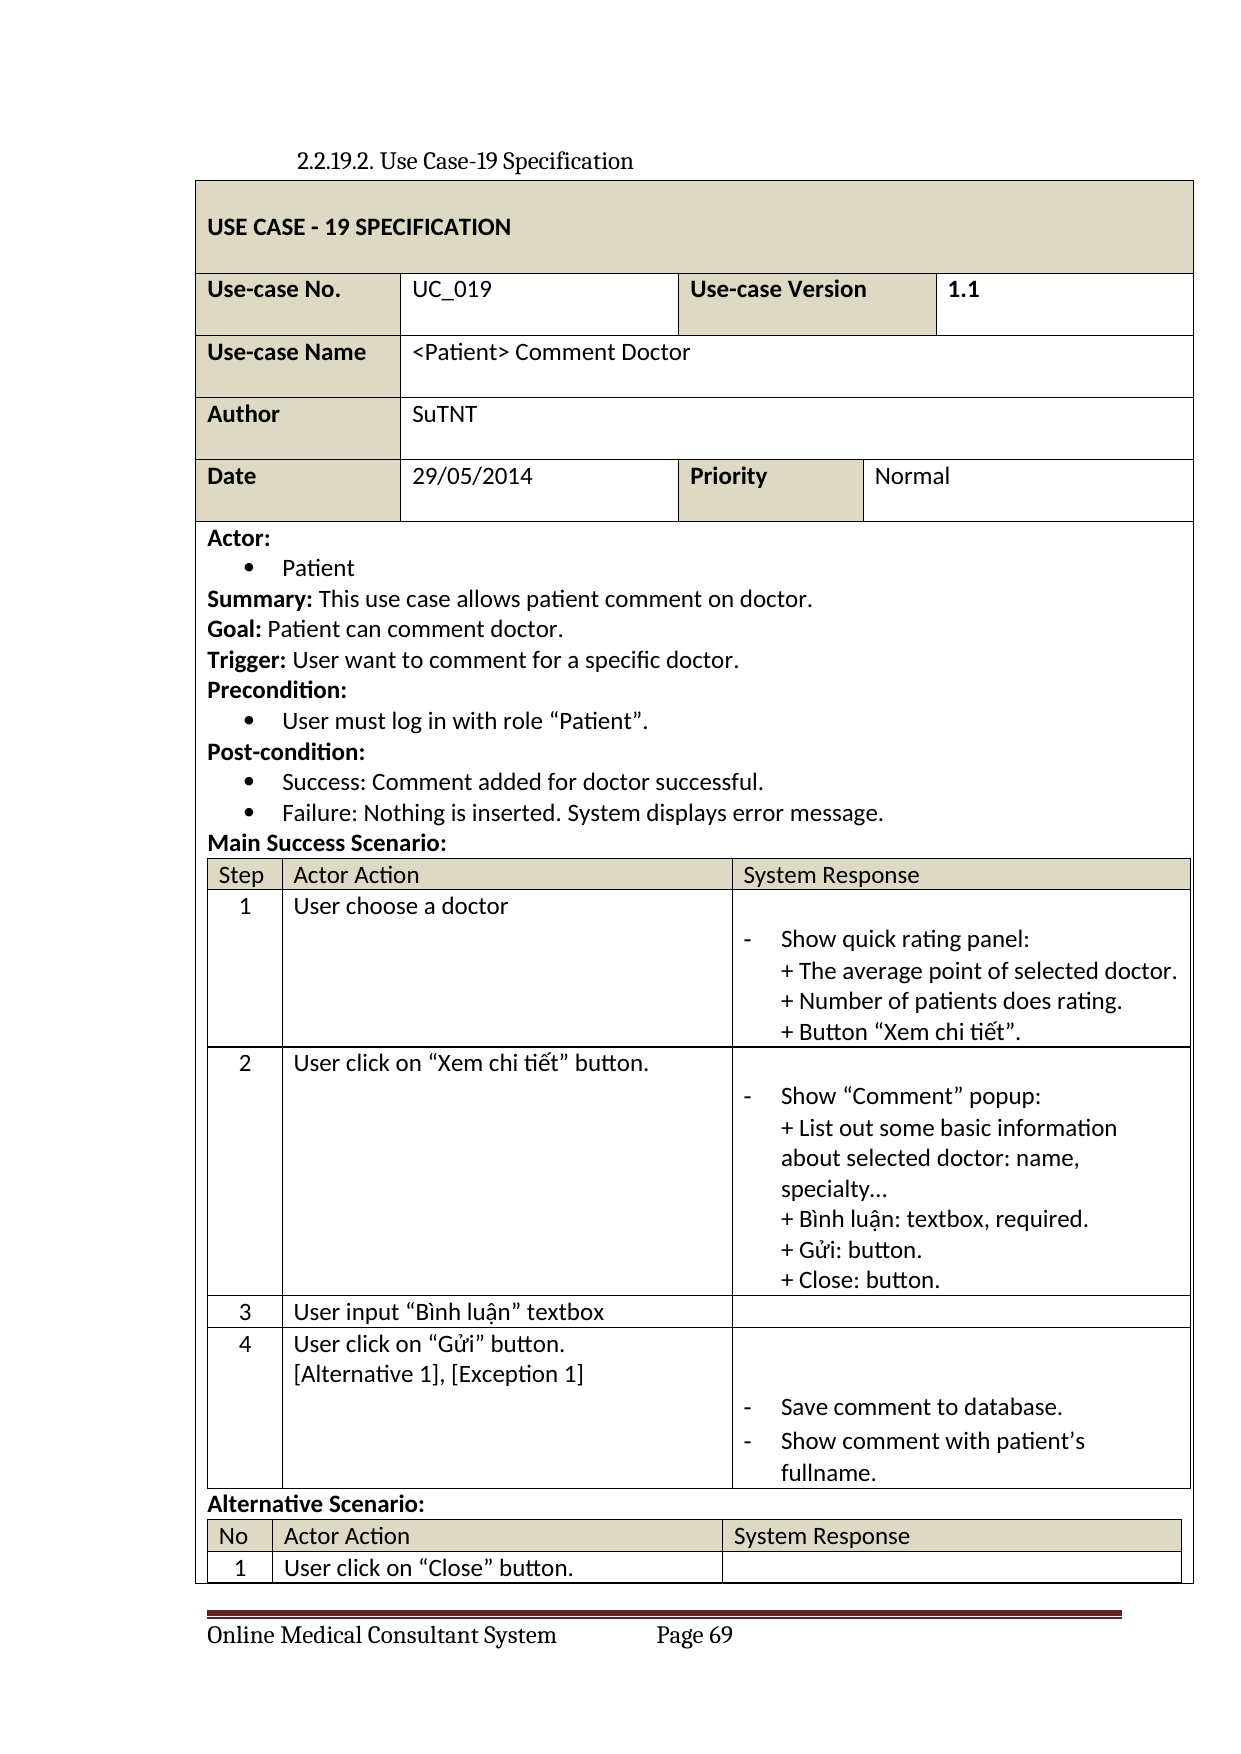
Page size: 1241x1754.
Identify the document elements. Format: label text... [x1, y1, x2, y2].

subtitle Use Case-19 Specification [282, 147, 1122, 176]
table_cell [196, 522, 1193, 1583]
table_cell Priority [679, 460, 863, 521]
table_cell SuTNT [401, 398, 1193, 459]
table_cell <Patient> Comment Doctor [401, 336, 1193, 397]
table_cell Author [196, 398, 400, 459]
table_cell Use-case Version [679, 274, 936, 335]
table_cell 29/05/2014 [401, 460, 678, 521]
table_cell Use-case Name [196, 336, 400, 397]
table_cell 1.1 [937, 274, 1193, 335]
table_header USE CASE - 19 SPECIFICATION [196, 181, 1193, 273]
table_cell Normal [864, 460, 1193, 521]
table_cell UC_019 [401, 274, 678, 335]
table_cell Use-case No. [196, 274, 400, 335]
table_cell Date [196, 460, 400, 521]
